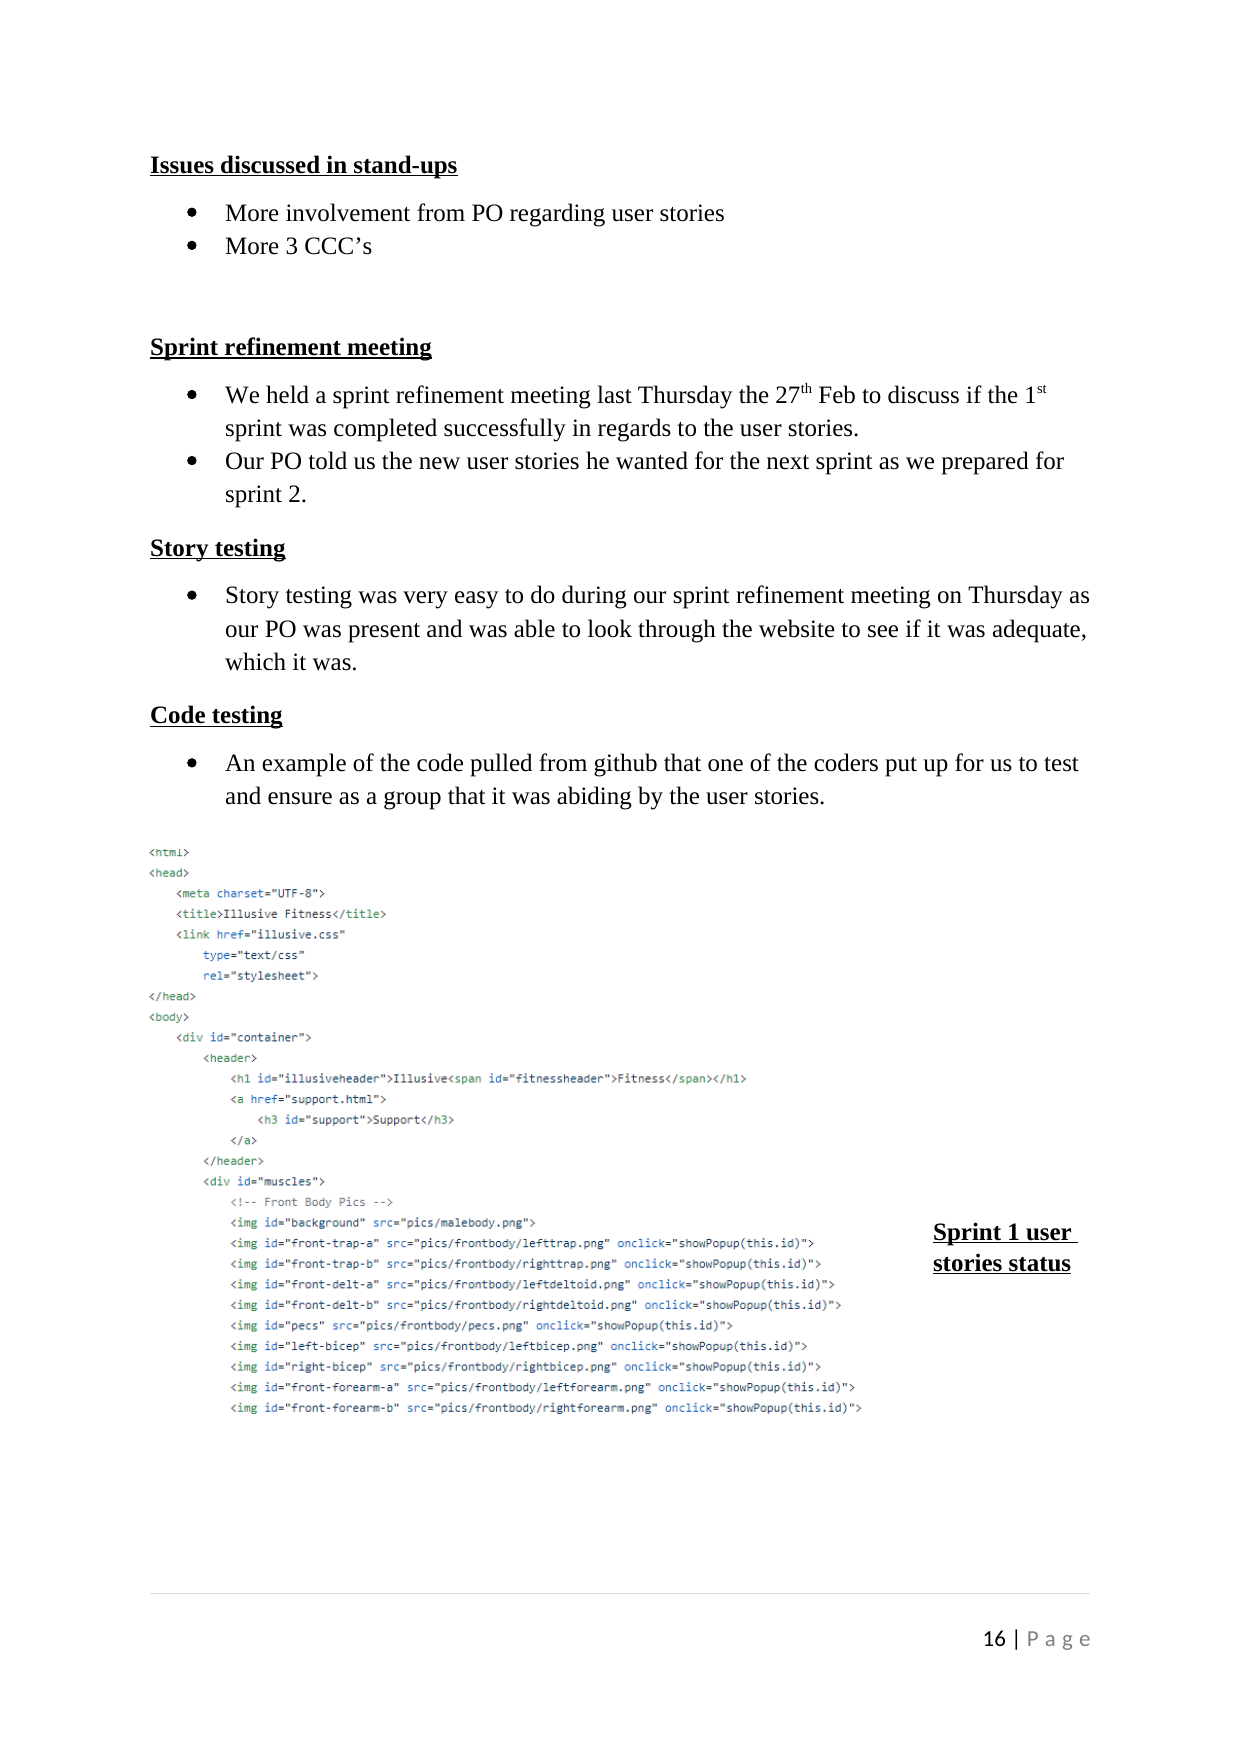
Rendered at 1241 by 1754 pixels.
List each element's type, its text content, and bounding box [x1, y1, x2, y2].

text Issues discussed in stand-ups [150, 150, 1090, 179]
list Our PO told us the new user stories he wanted for the next sprint as we prepared for sprint 2. [187, 446, 1090, 508]
text Code testing [150, 701, 1090, 729]
text Story testing [150, 533, 1090, 562]
text Sprint refinement meeting [150, 332, 1090, 361]
list More involvement from PO regarding user stories [187, 198, 1090, 226]
list More 3 CCC’s [187, 231, 1090, 259]
list We held a sprint refinement meeting last Thursday the 27th Feb to discuss if the 1st sprint was completed successfully in regards to the user stories. [187, 380, 1090, 442]
list An example of the code pulled from github that one of the coders put up for us to test and ensure as a group that it was abiding by the user stories. [187, 748, 1090, 810]
list Story testing was very easy to do during our sprint refinement meeting on Thursday as our PO was present and was able to look through the website to see if it was adequate, which it was. [187, 581, 1090, 675]
text Sprint 1 user stories status [914, 1217, 1090, 1277]
picture [145, 849, 914, 1418]
